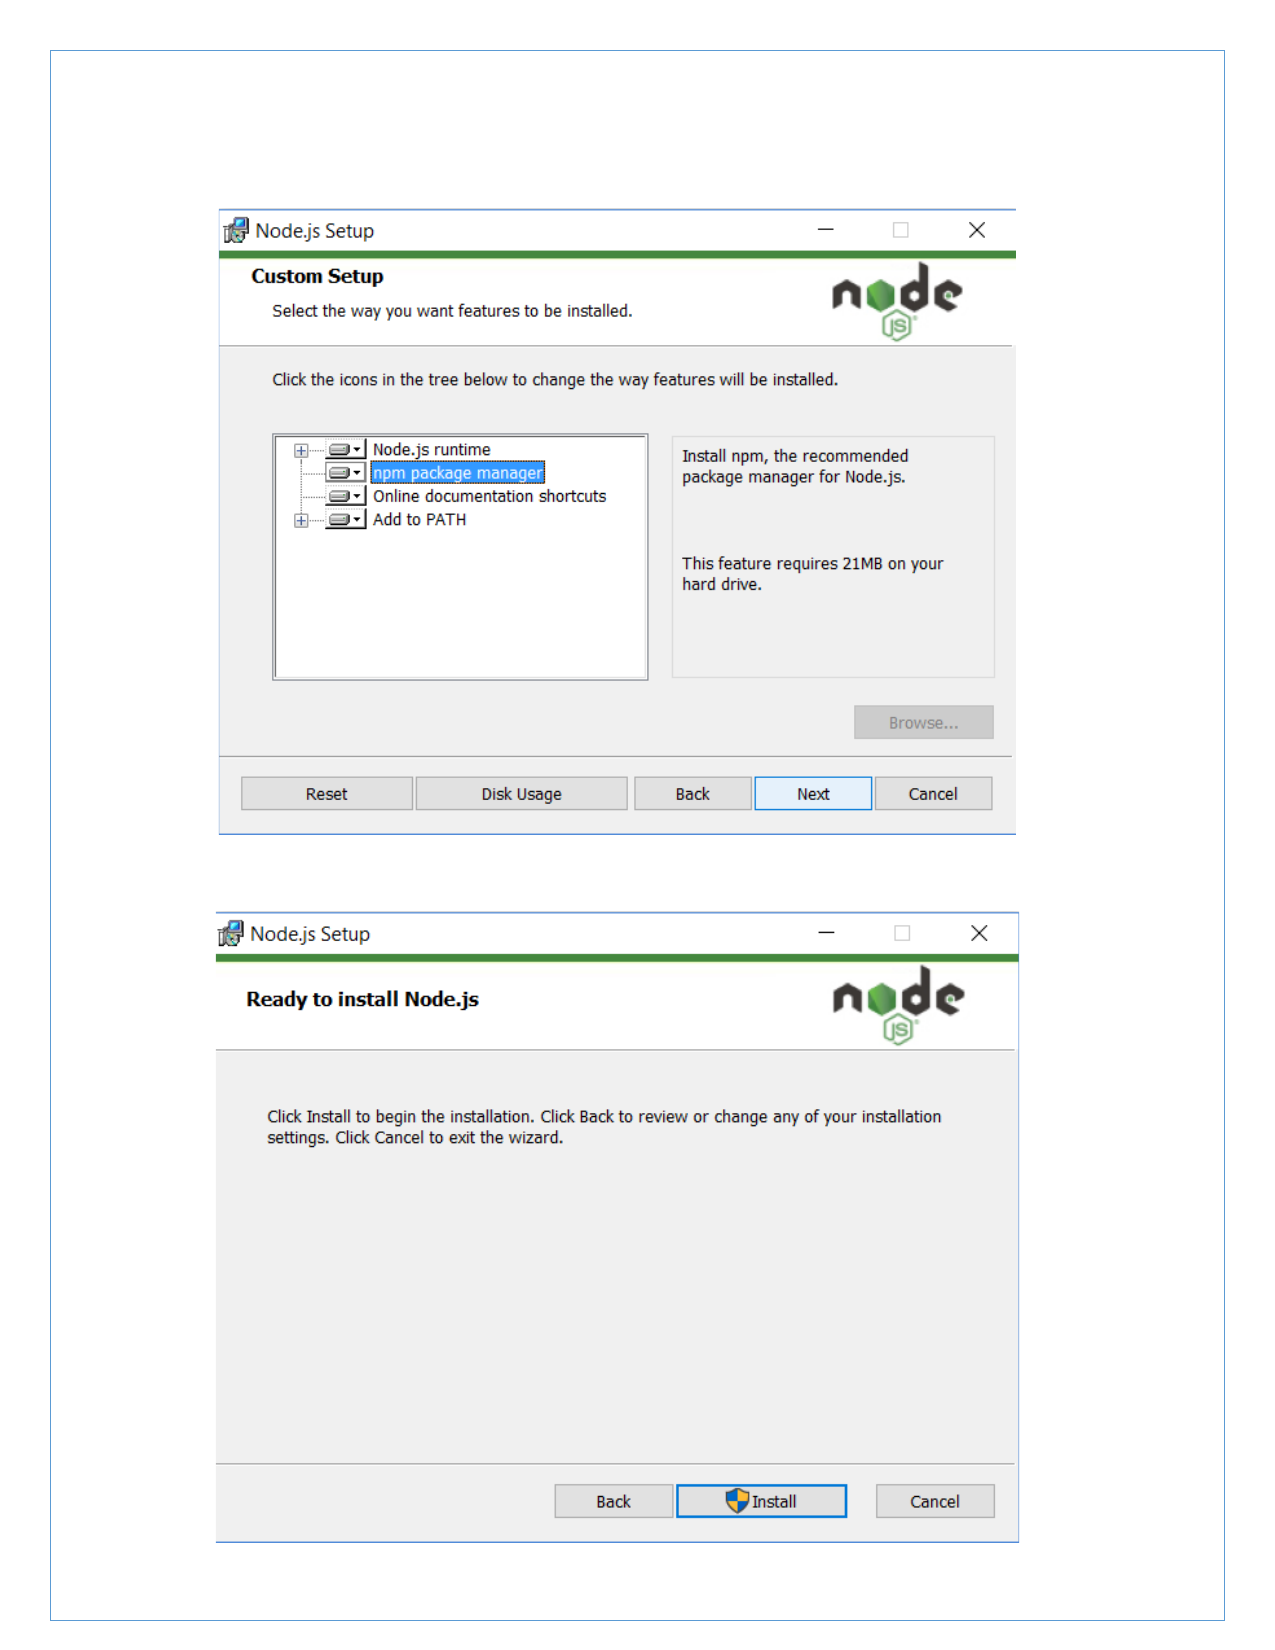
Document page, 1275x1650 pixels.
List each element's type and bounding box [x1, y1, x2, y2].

picture [215, 911, 1020, 1543]
picture [218, 208, 1016, 835]
